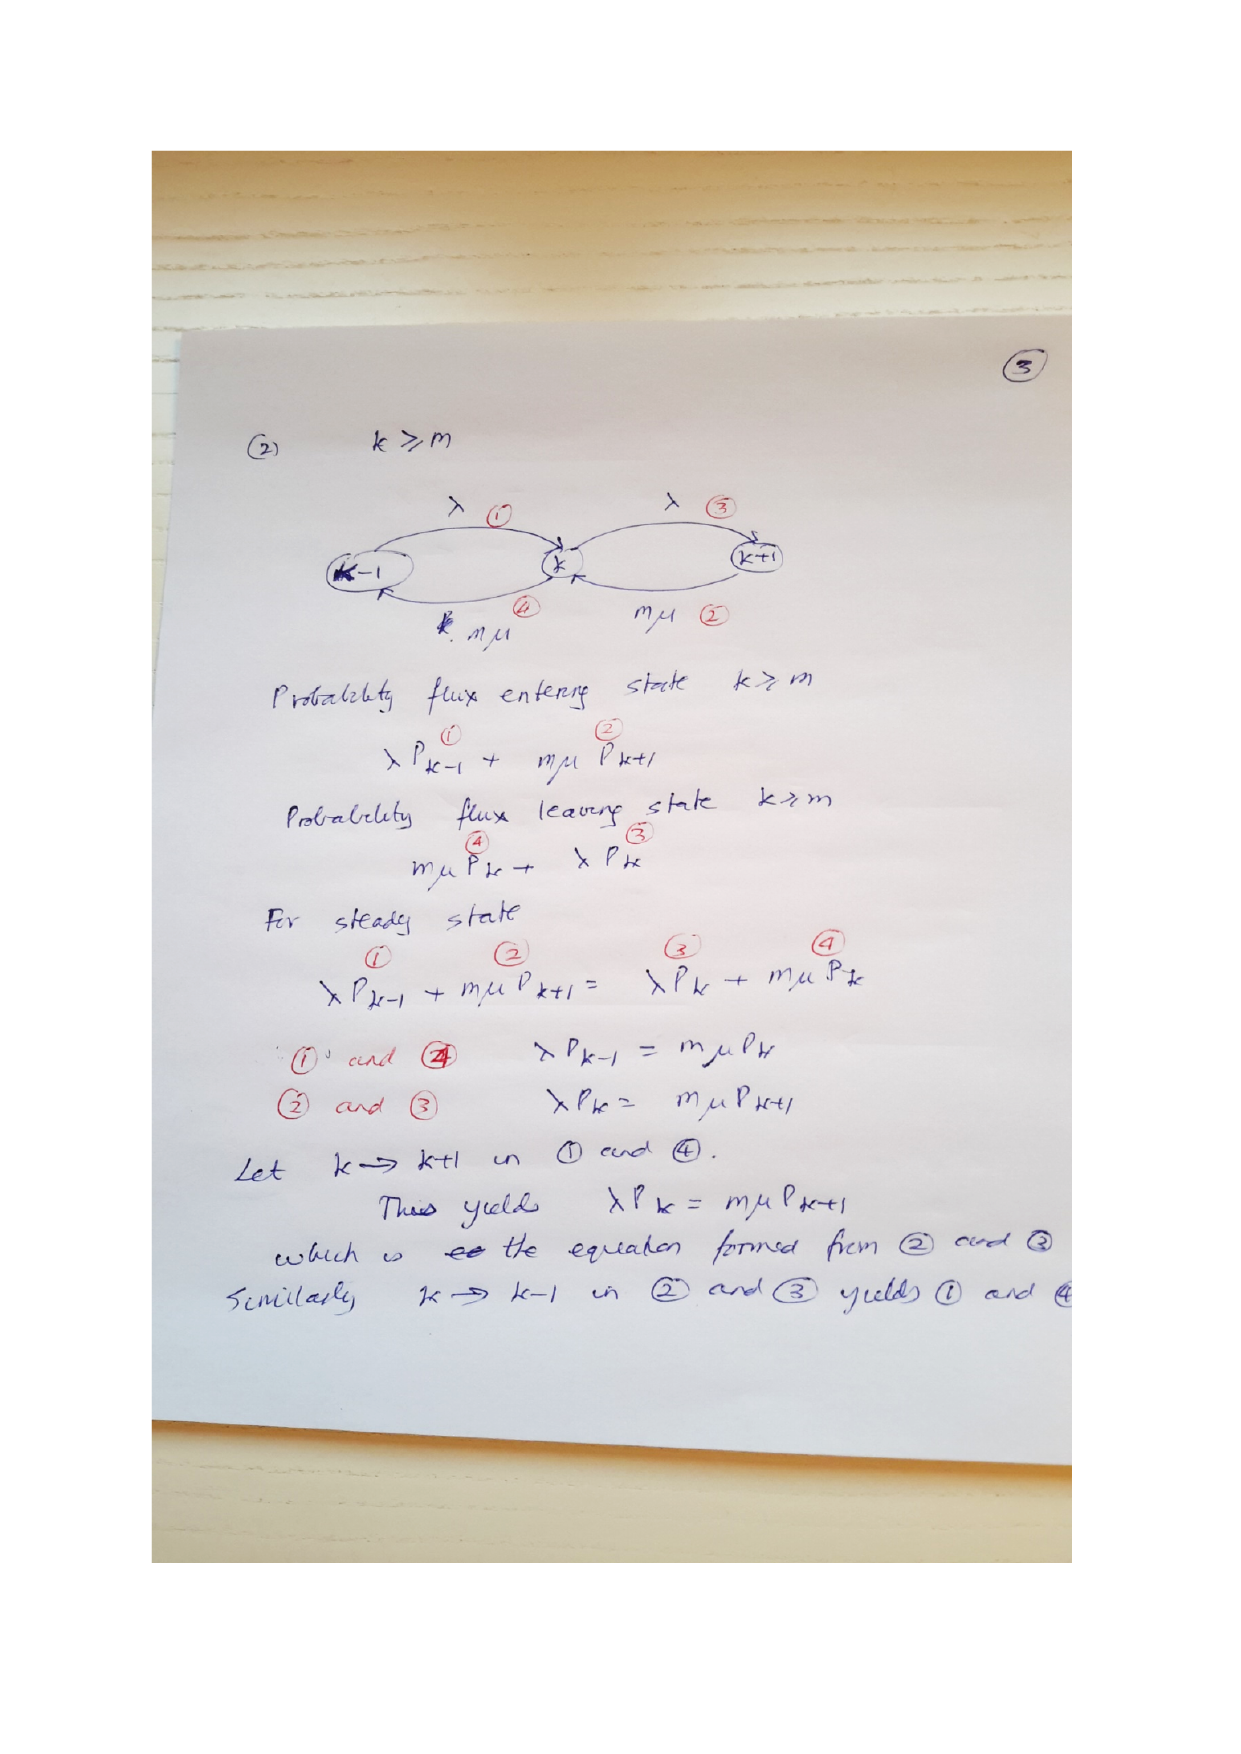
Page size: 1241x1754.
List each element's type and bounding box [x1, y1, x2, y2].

picture [153, 152, 1072, 1561]
